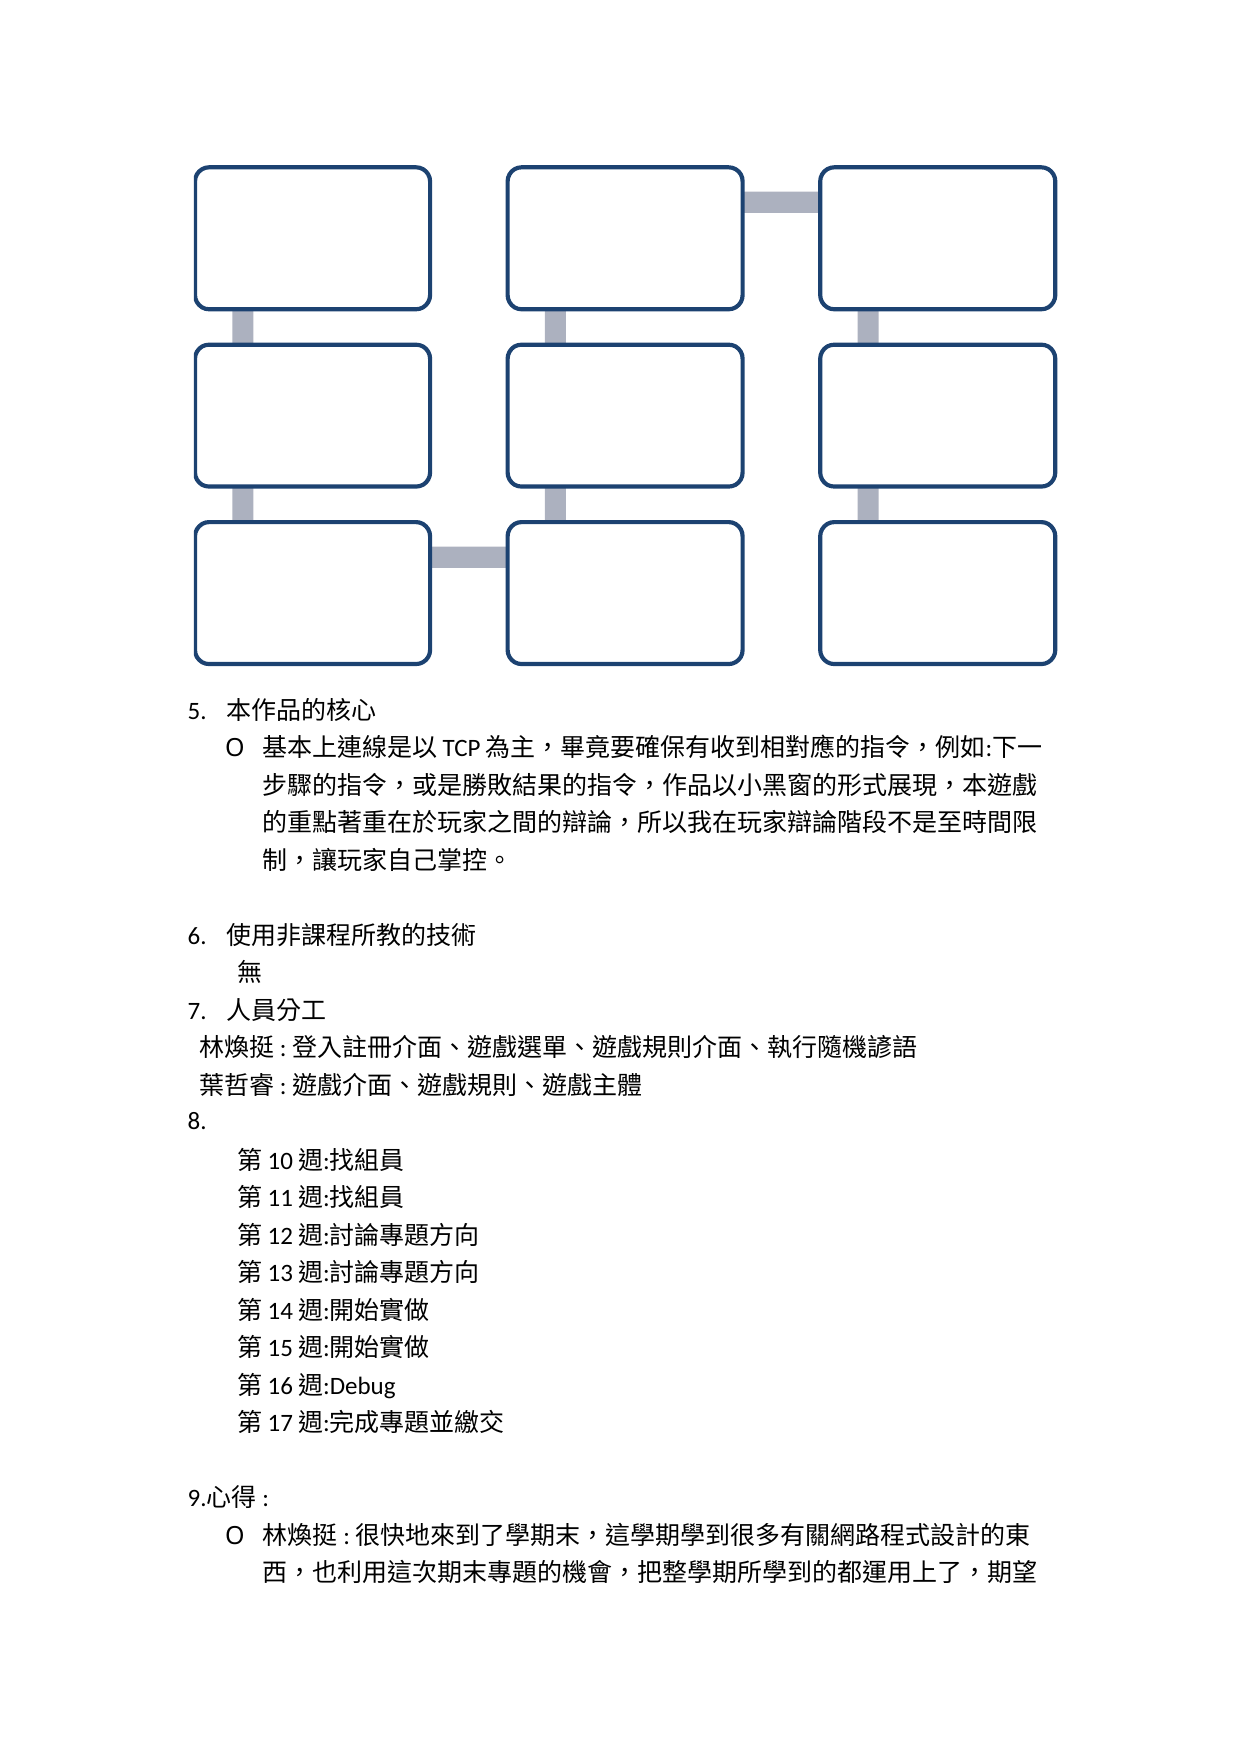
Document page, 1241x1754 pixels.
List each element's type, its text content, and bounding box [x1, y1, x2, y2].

text 6. 使用非課程所教的技術 [187, 914, 1053, 952]
text 第15週:開始實做 [187, 1327, 1053, 1364]
text 5. 本作品的核心 [187, 689, 1053, 727]
text 第16週:Debug [187, 1364, 1053, 1402]
text 9.心得 : [187, 1477, 1053, 1514]
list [225, 1514, 1053, 1589]
text 林煥挺 : 登入註冊介面、遊戲選單、遊戲規則介面、執行隨機諺語 [187, 1027, 1053, 1064]
text 第17週:完成專題並繳交 [187, 1402, 1053, 1439]
list 基本上連線是以TCP為主，畢竟要確保有收到相對應的指令，例如:下一步驟的指令，或是勝敗結果的指令，作品以小黑窗的形式展現，本遊戲的重點著重在於玩家之間的辯論，所以我在玩家辯論階段不是至時間限制，讓玩家自己掌控。 [225, 727, 1053, 877]
text 無 [237, 952, 1053, 989]
text 8. [187, 1102, 1053, 1139]
text 第10週:找組員 [187, 1139, 1053, 1177]
text 第13週:討論專題方向 [187, 1252, 1053, 1289]
text 第12週:討論專題方向 [187, 1214, 1053, 1252]
text 第14週:開始實做 [187, 1289, 1053, 1327]
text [187, 164, 1053, 689]
text 第11週:找組員 [187, 1177, 1053, 1214]
text 7. 人員分工 [187, 989, 1053, 1027]
text 葉哲睿 : 遊戲介面、遊戲規則、遊戲主體 [187, 1064, 1053, 1102]
